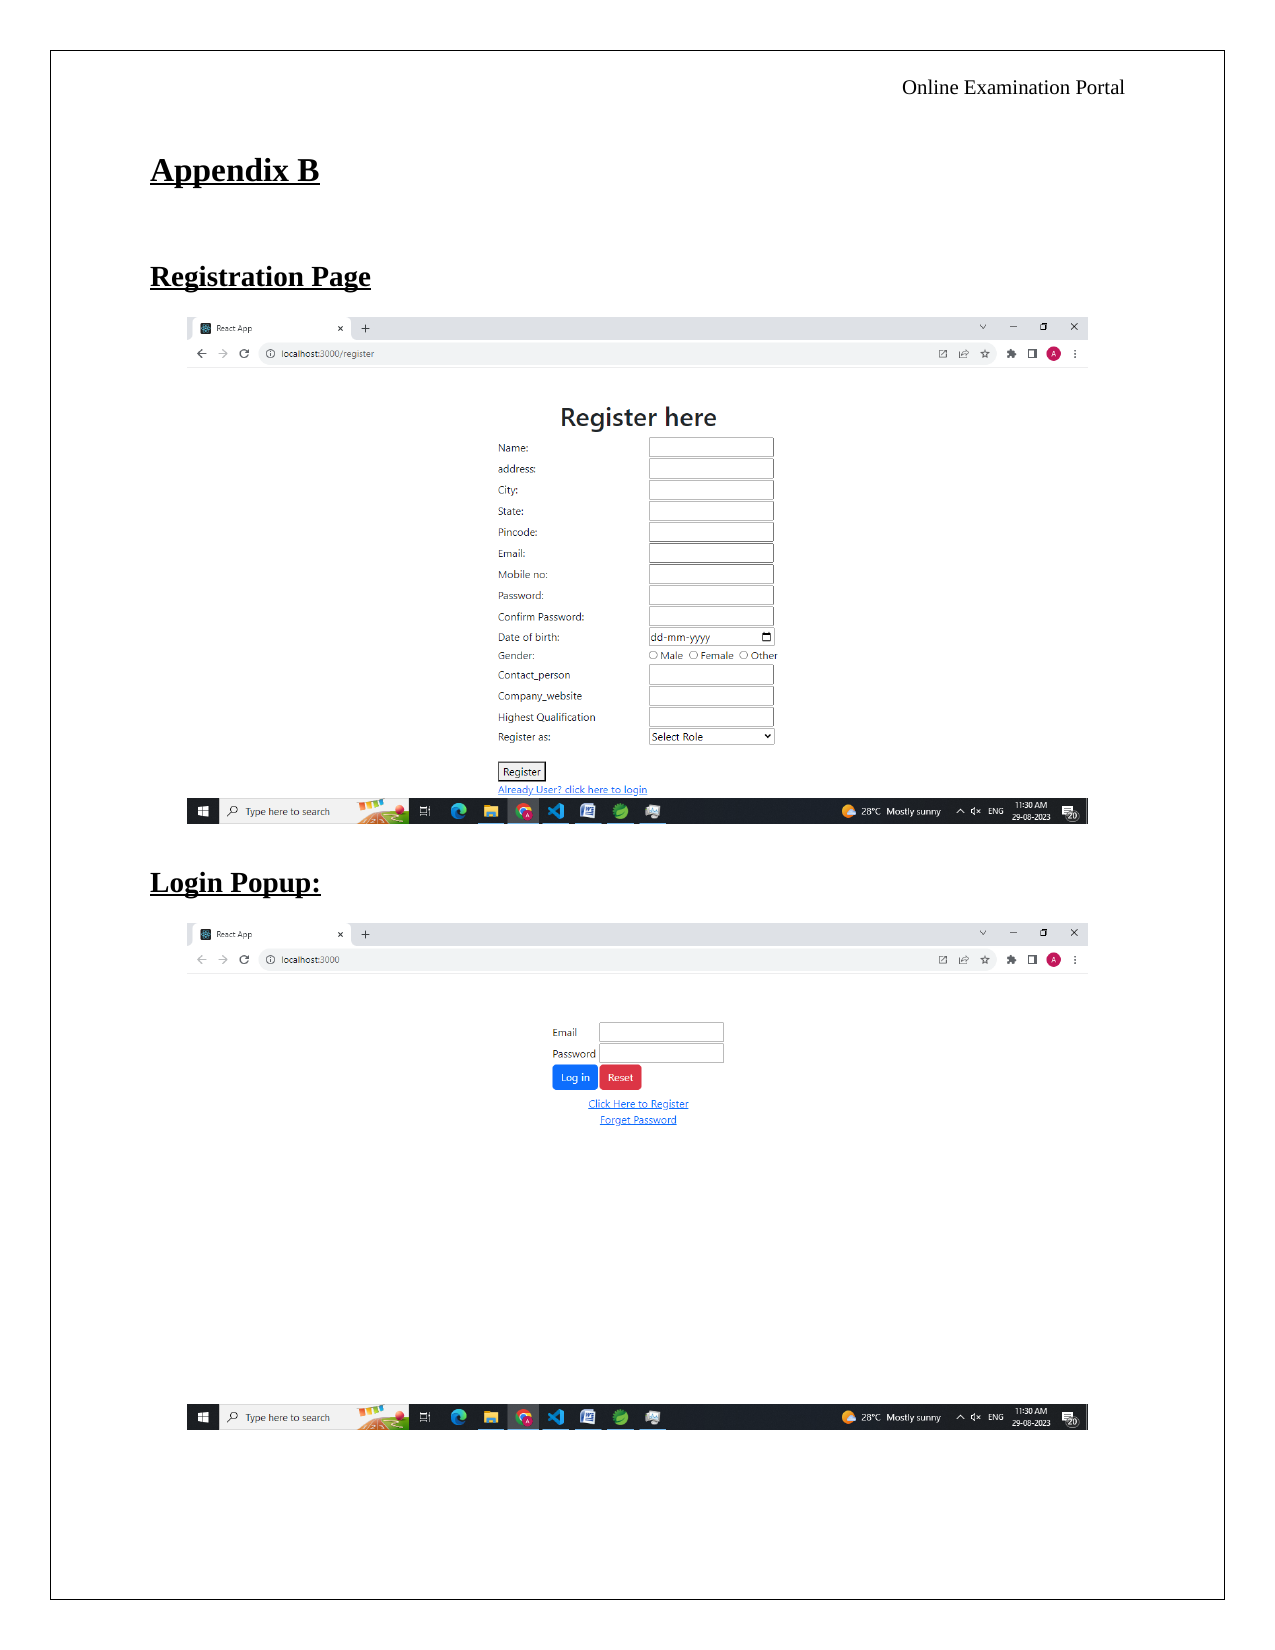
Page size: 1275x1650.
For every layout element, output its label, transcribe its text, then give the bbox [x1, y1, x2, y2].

title Registration Page [150, 259, 1125, 293]
title Appendix B [150, 150, 1125, 188]
picture [187, 923, 1088, 1430]
title Login Popup: [150, 865, 1125, 899]
picture [187, 317, 1088, 824]
